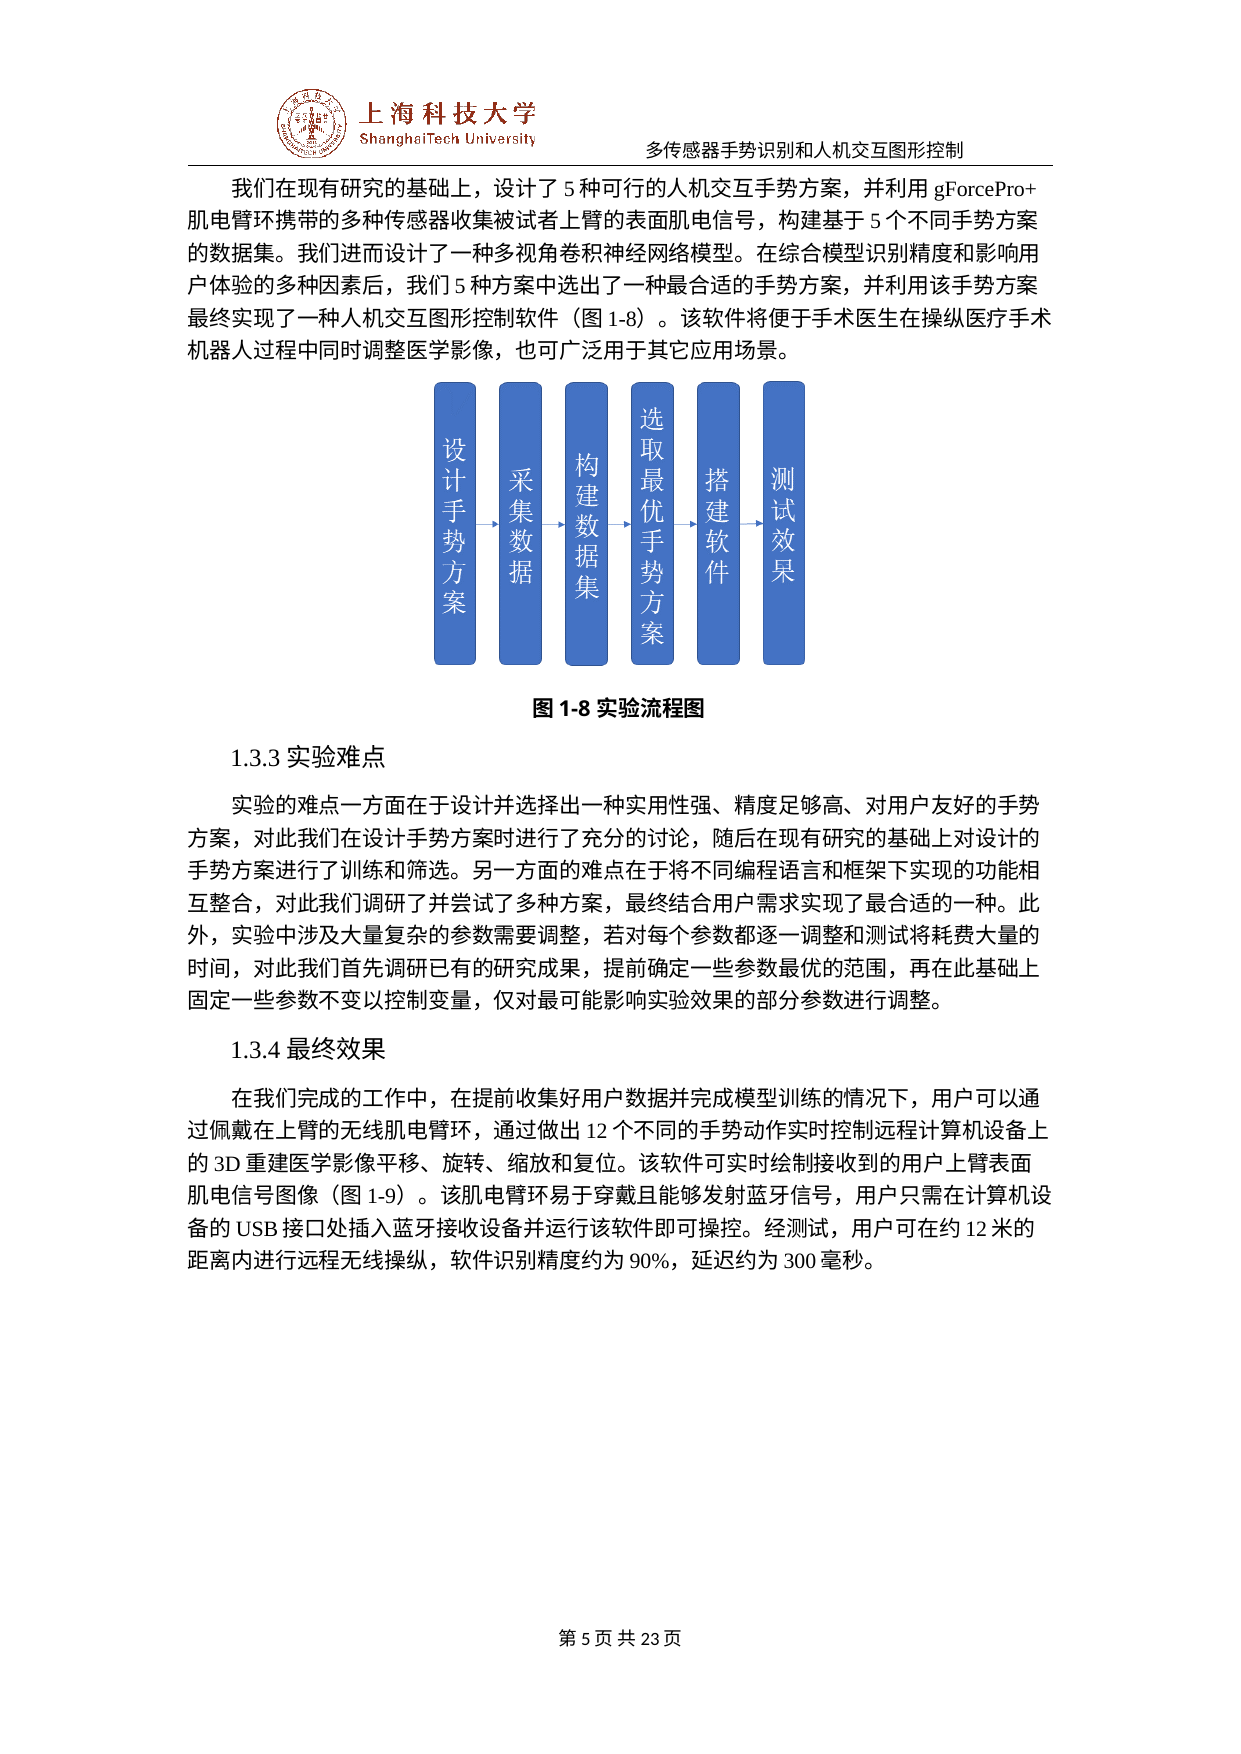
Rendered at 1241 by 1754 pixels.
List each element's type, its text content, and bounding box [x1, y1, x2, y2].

text 在我们完成的工作中，在提前收集好用户数据并完成模型训练的情况下，用户可以通过佩戴在上臂的无线肌电臂环，通过做出12个不同的手势动作实时控制远程计算机设备上的3D重建医学影像平移、旋转、缩放和复位。该软件可实时绘制接收到的用户上臂表面肌电信号图像（图1-9）。该肌电臂环易于穿戴且能够发射蓝牙信号，用户只需在计算机设备的USB接口处插入蓝牙接收设备并运行该软件即可操控。经测试，用户可在约12米的距离内进行远程无线操纵，软件识别精度约为90%，延迟约为300毫秒。 [187, 1080, 1053, 1275]
text 1.3.4 最终效果 [187, 1015, 1050, 1080]
text 实验的难点一方面在于设计并选择出一种实用性强、精度足够高、对用户友好的手势方案，对此我们在设计手势方案时进行了充分的讨论，随后在现有研究的基础上对设计的手势方案进行了训练和筛选。另一方面的难点在于将不同编程语言和框架下实现的功能相互整合，对此我们调研了并尝试了多种方案，最终结合用户需求实现了最合适的一种。此外，实验中涉及大量复杂的参数需要调整，若对每个参数都逐一调整和测试将耗费大量的时间，对此我们首先调研已有的研究成果，提前确定一些参数最优的范围，再在此基础上固定一些参数不变以控制变量，仅对最可能影响实验效果的部分参数进行调整。 [187, 788, 1053, 1015]
text 图1-8 实验流程图 [187, 690, 1050, 723]
picture [415, 365, 825, 685]
text 1.3.3 实验难点 [187, 723, 1050, 788]
picture [276, 88, 535, 158]
text 我们在现有研究的基础上，设计了5种可行的人机交互手势方案，并利用gForcePro+肌电臂环携带的多种传感器收集被试者上臂的表面肌电信号，构建基于5个不同手势方案的数据集。我们进而设计了一种多视角卷积神经网络模型。在综合模型识别精度和影响用户体验的多种因素后，我们5种方案中选出了一种最合适的手势方案，并利用该手势方案最终实现了一种人机交互图形控制软件（图1-8）。该软件将便于手术医生在操纵医疗手术机器人过程中同时调整医学影像，也可广泛用于其它应用场景。 [187, 170, 1053, 365]
